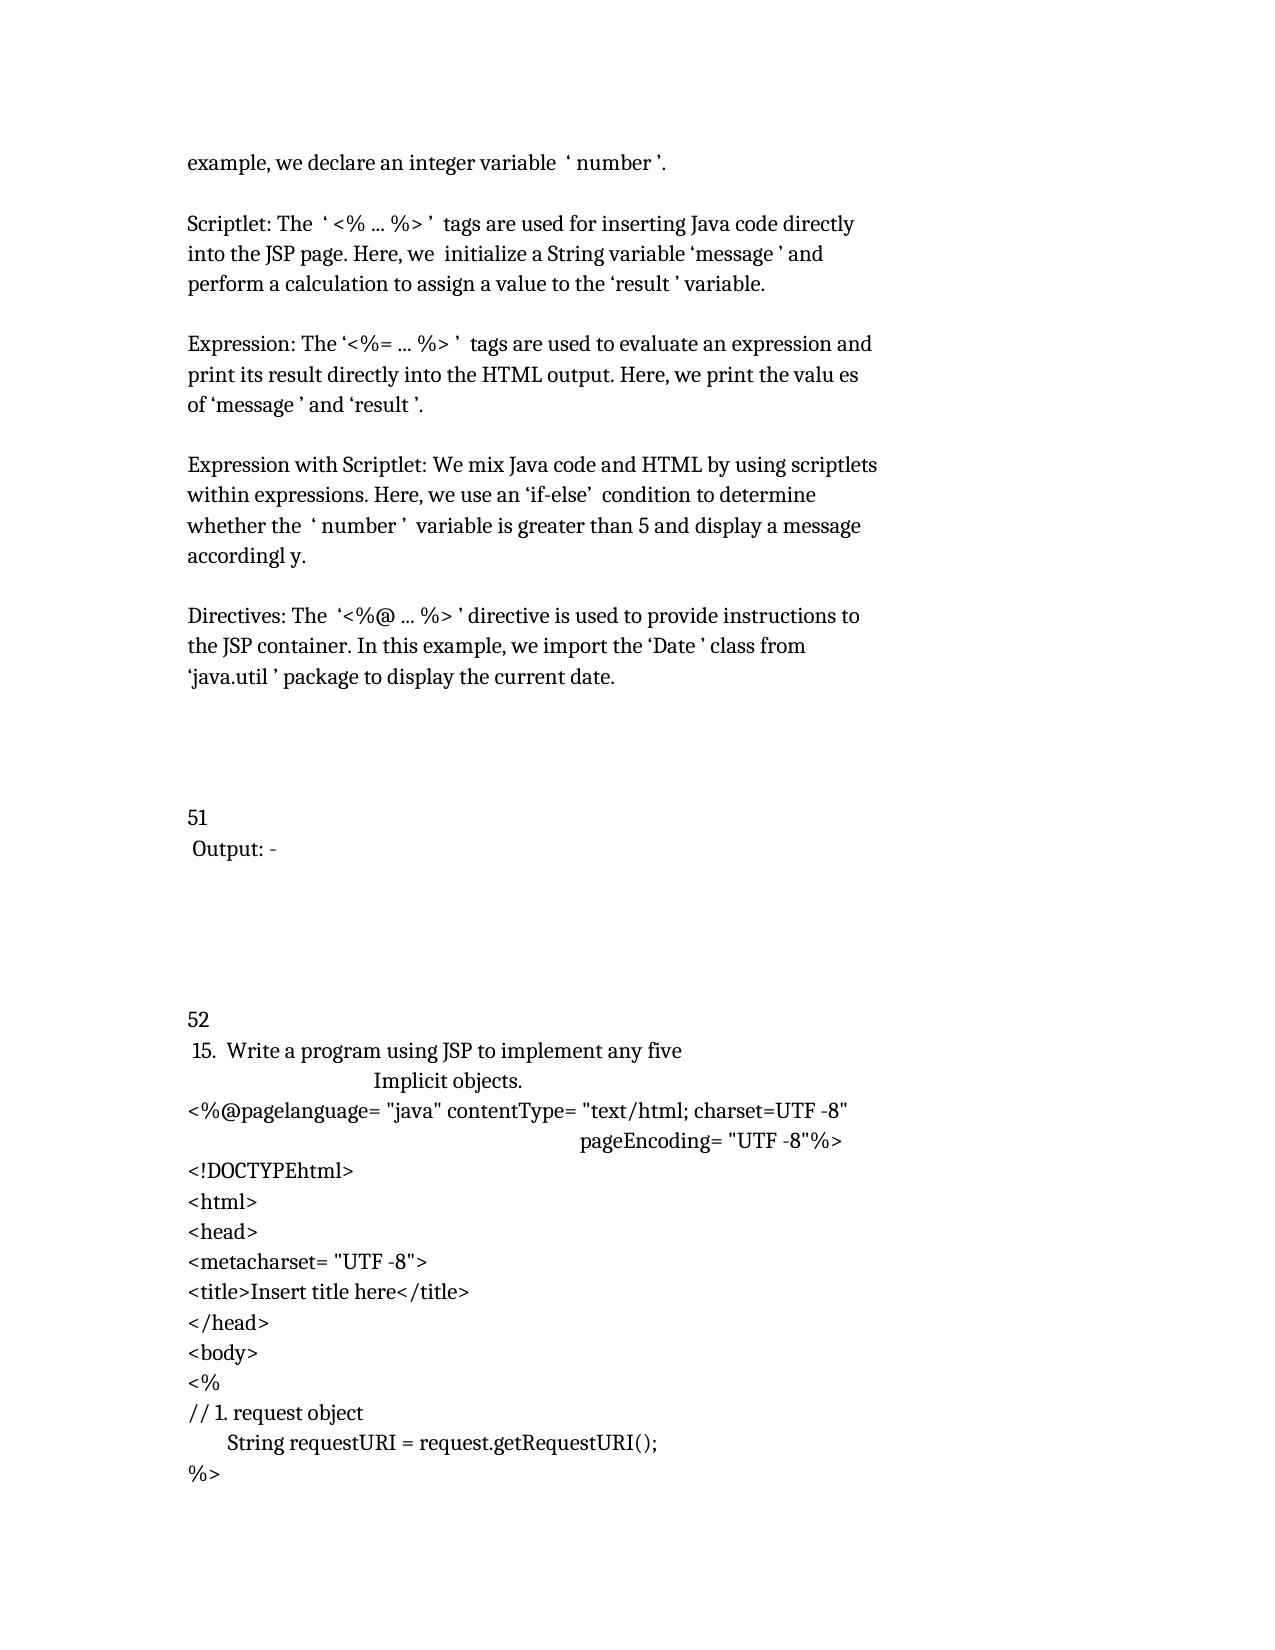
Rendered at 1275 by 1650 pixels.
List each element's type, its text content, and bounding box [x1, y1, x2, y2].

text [187, 150, 1087, 781]
text 51 Output: - [187, 805, 1087, 983]
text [187, 1007, 1087, 1487]
